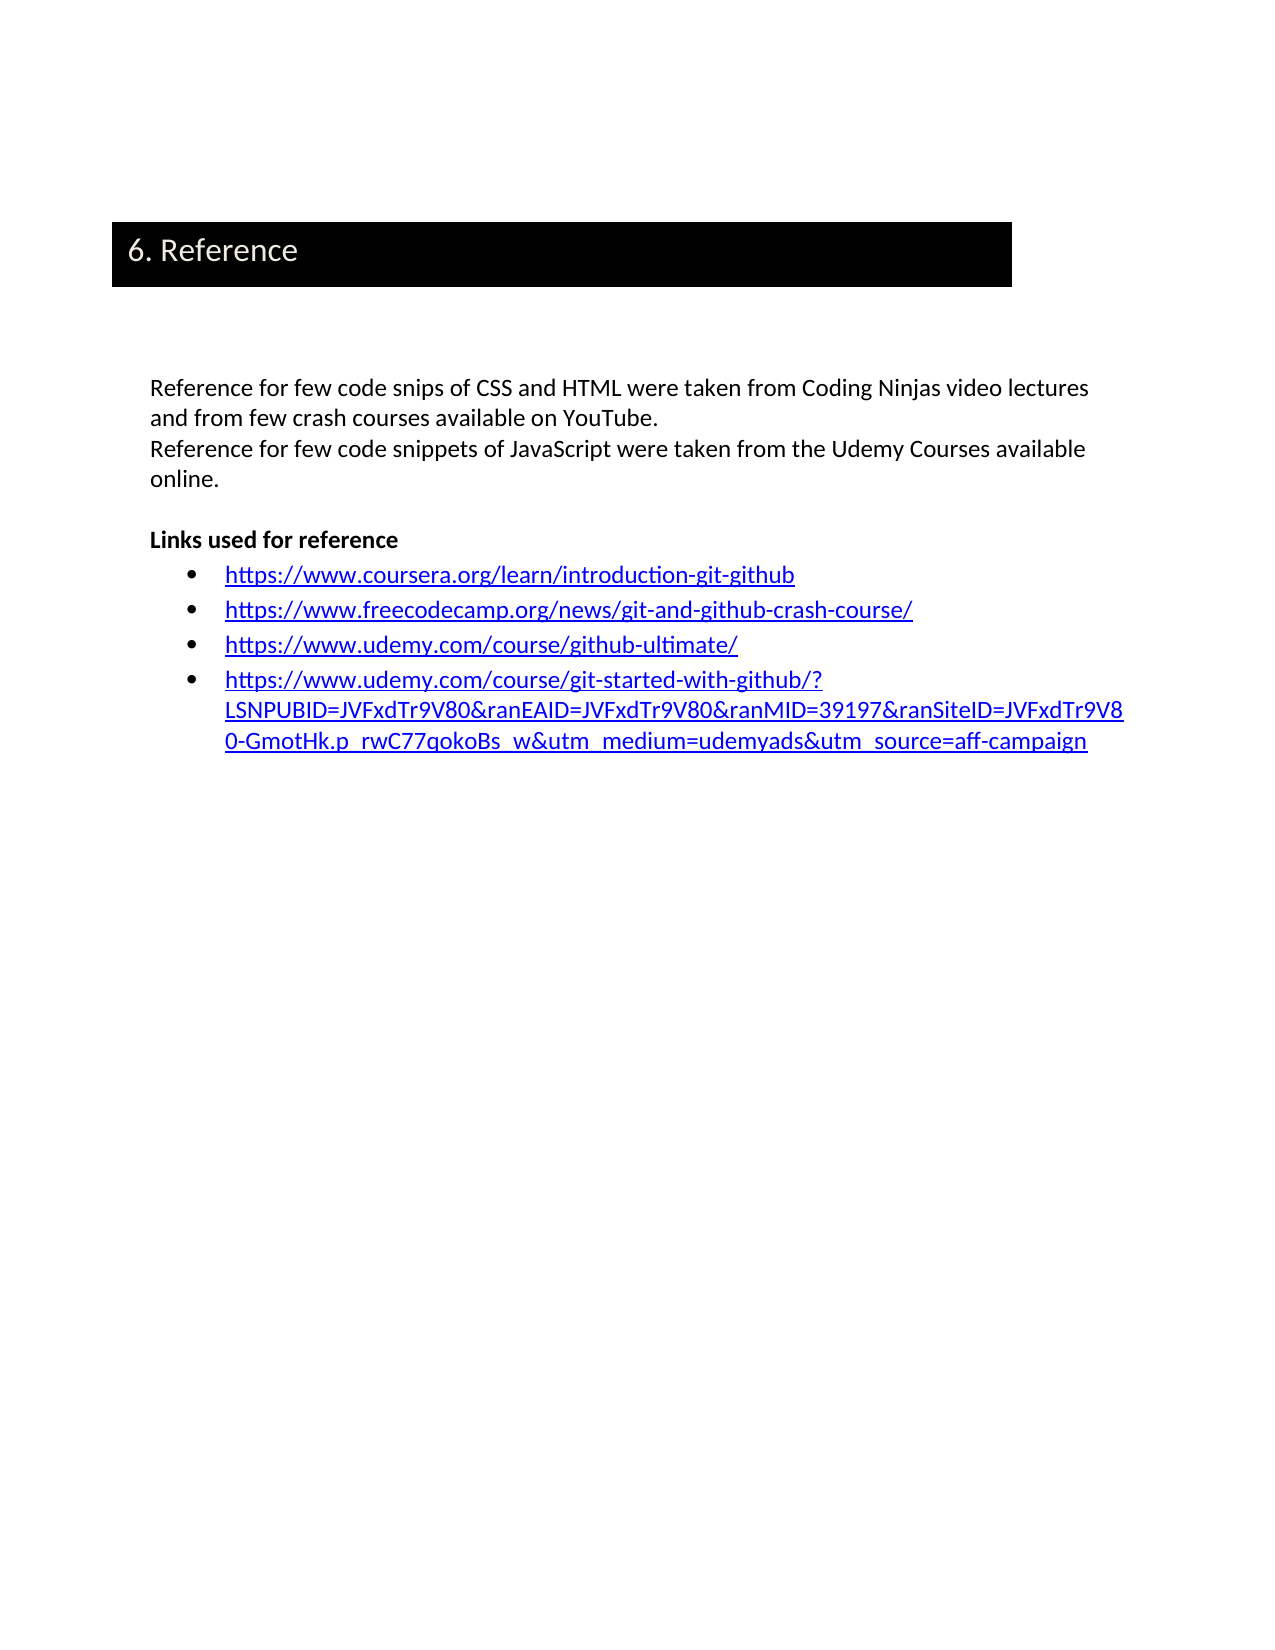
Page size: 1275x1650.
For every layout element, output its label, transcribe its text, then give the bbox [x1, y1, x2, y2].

list https://www.coursera.org/learn/introduction-git-github [187, 559, 1125, 590]
text Reference for few code snips of CSS and HTML were taken from Coding Ninjas video lectures and from few crash courses available on YouTube. [150, 372, 1125, 433]
list https://www.freecodecamp.org/news/git-and-github-crash-course/ [187, 594, 1125, 625]
text Reference for few code snippets of JavaScript were taken from the Udemy Courses available online. [150, 433, 1125, 494]
text Links used for reference [150, 525, 1125, 555]
list https://www.udemy.com/course/git-started-with-github/?LSNPUBID=JVFxdTr9V80&ranEAID=JVFxdTr9V80&ranMID=39197&ranSiteID=JVFxdTr9V80-GmotHk.p_rwC77qokoBs_w&utm_medium=udemyads&utm_source=aff-campaign [187, 664, 1125, 755]
list https://www.udemy.com/course/github-ultimate/ [187, 629, 1125, 659]
